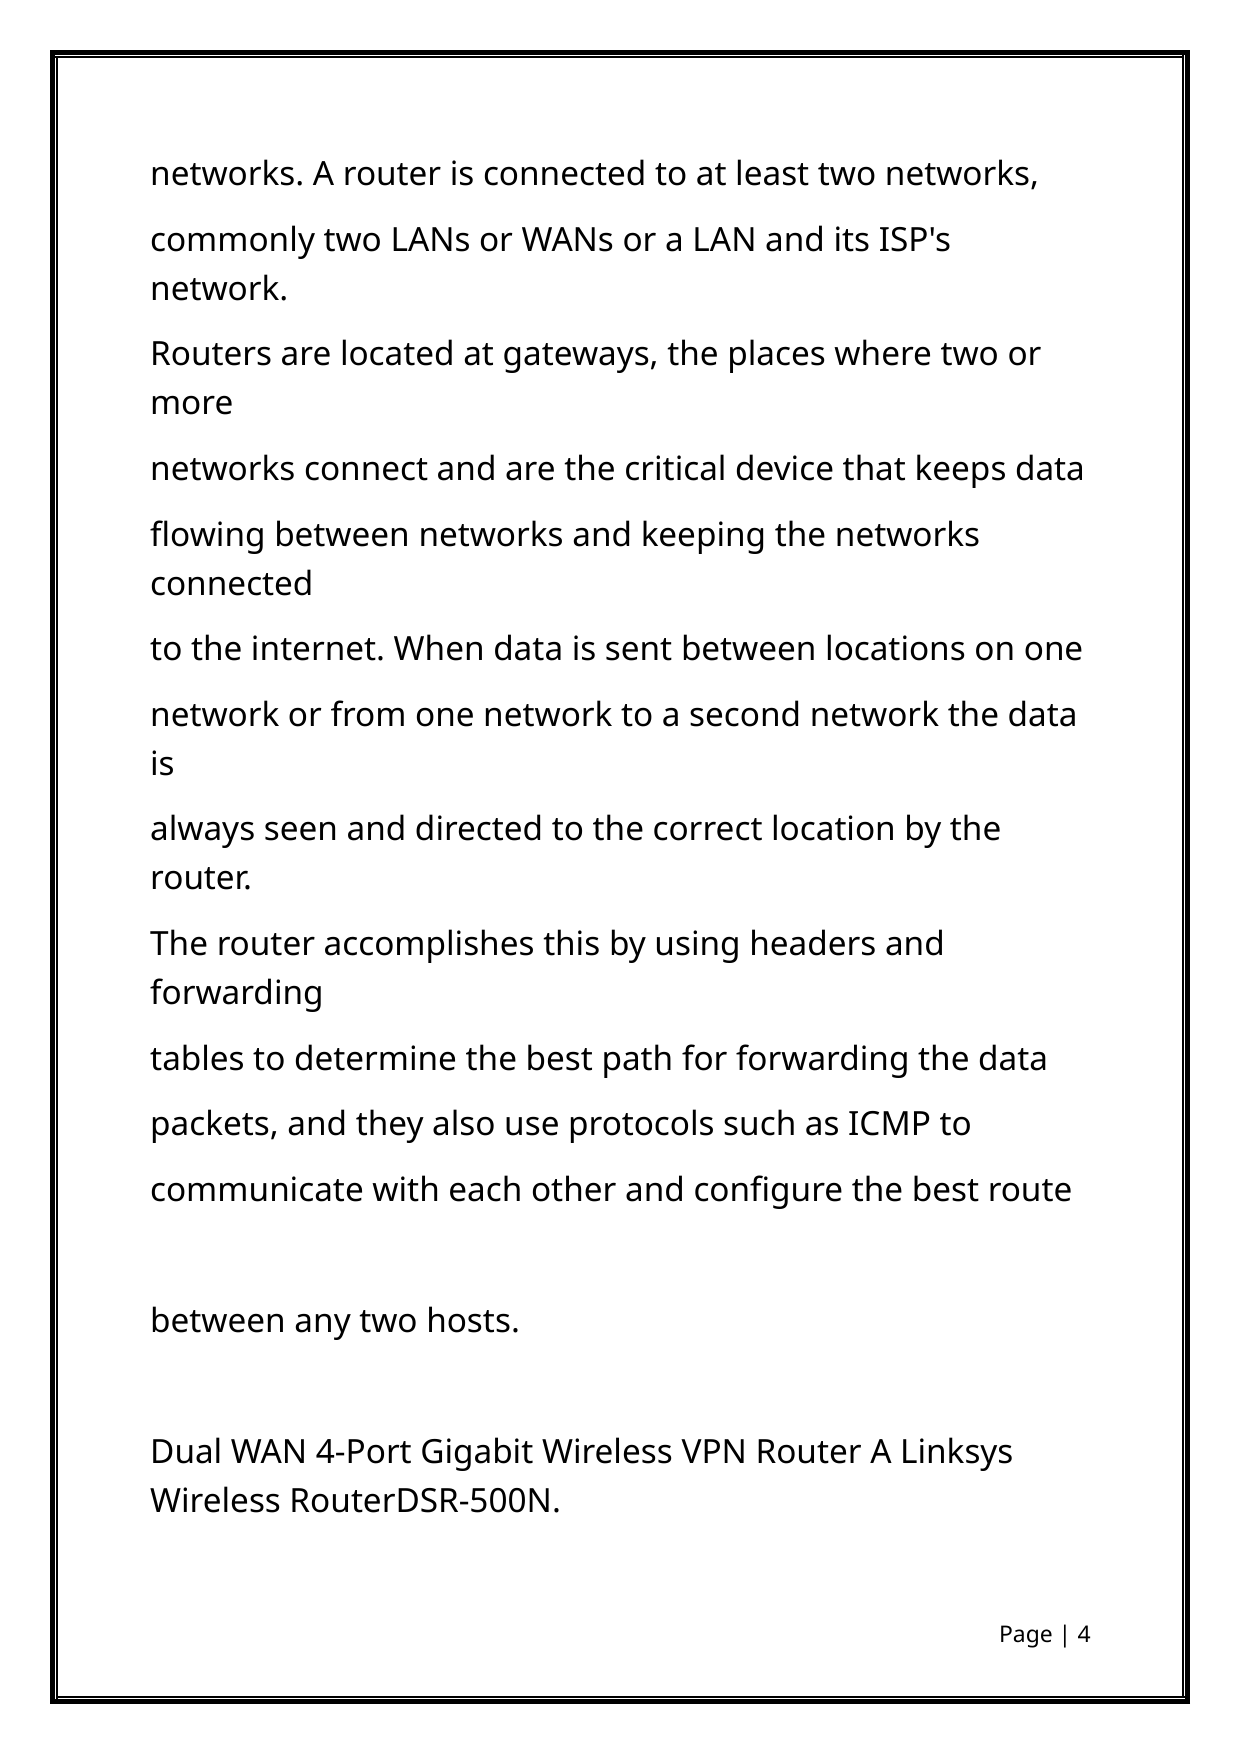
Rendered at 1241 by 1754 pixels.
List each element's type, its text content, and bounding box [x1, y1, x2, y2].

text flowing between networks and keeping the networks connected [150, 510, 1090, 605]
text Routers are located at gateways, the places where two or more [150, 330, 1090, 424]
text communicate with each other and configure the best route [150, 1166, 1090, 1211]
text The router accomplishes this by using headers and forwarding [150, 920, 1090, 1014]
text to the internet. When data is sent between locations on one [150, 625, 1090, 670]
text always seen and directed to the correct location by the router. [150, 805, 1090, 899]
text packets, and they also use protocols such as ICMP to [150, 1100, 1090, 1145]
text between any two hosts. [150, 1297, 1090, 1342]
text networks. A router is connected to at least two networks, [150, 150, 1090, 195]
text networks connect and are the critical device that keeps data [150, 445, 1090, 490]
text tables to determine the best path for forwarding the data [150, 1034, 1090, 1080]
text network or from one network to a second network the data is [150, 691, 1090, 785]
text Dual WAN 4-Port Gigabit Wireless VPN Router A Linksys Wireless RouterDSR-500N. [150, 1428, 1090, 1522]
text commonly two LANs or WANs or a LAN and its ISP's network. [150, 216, 1090, 310]
